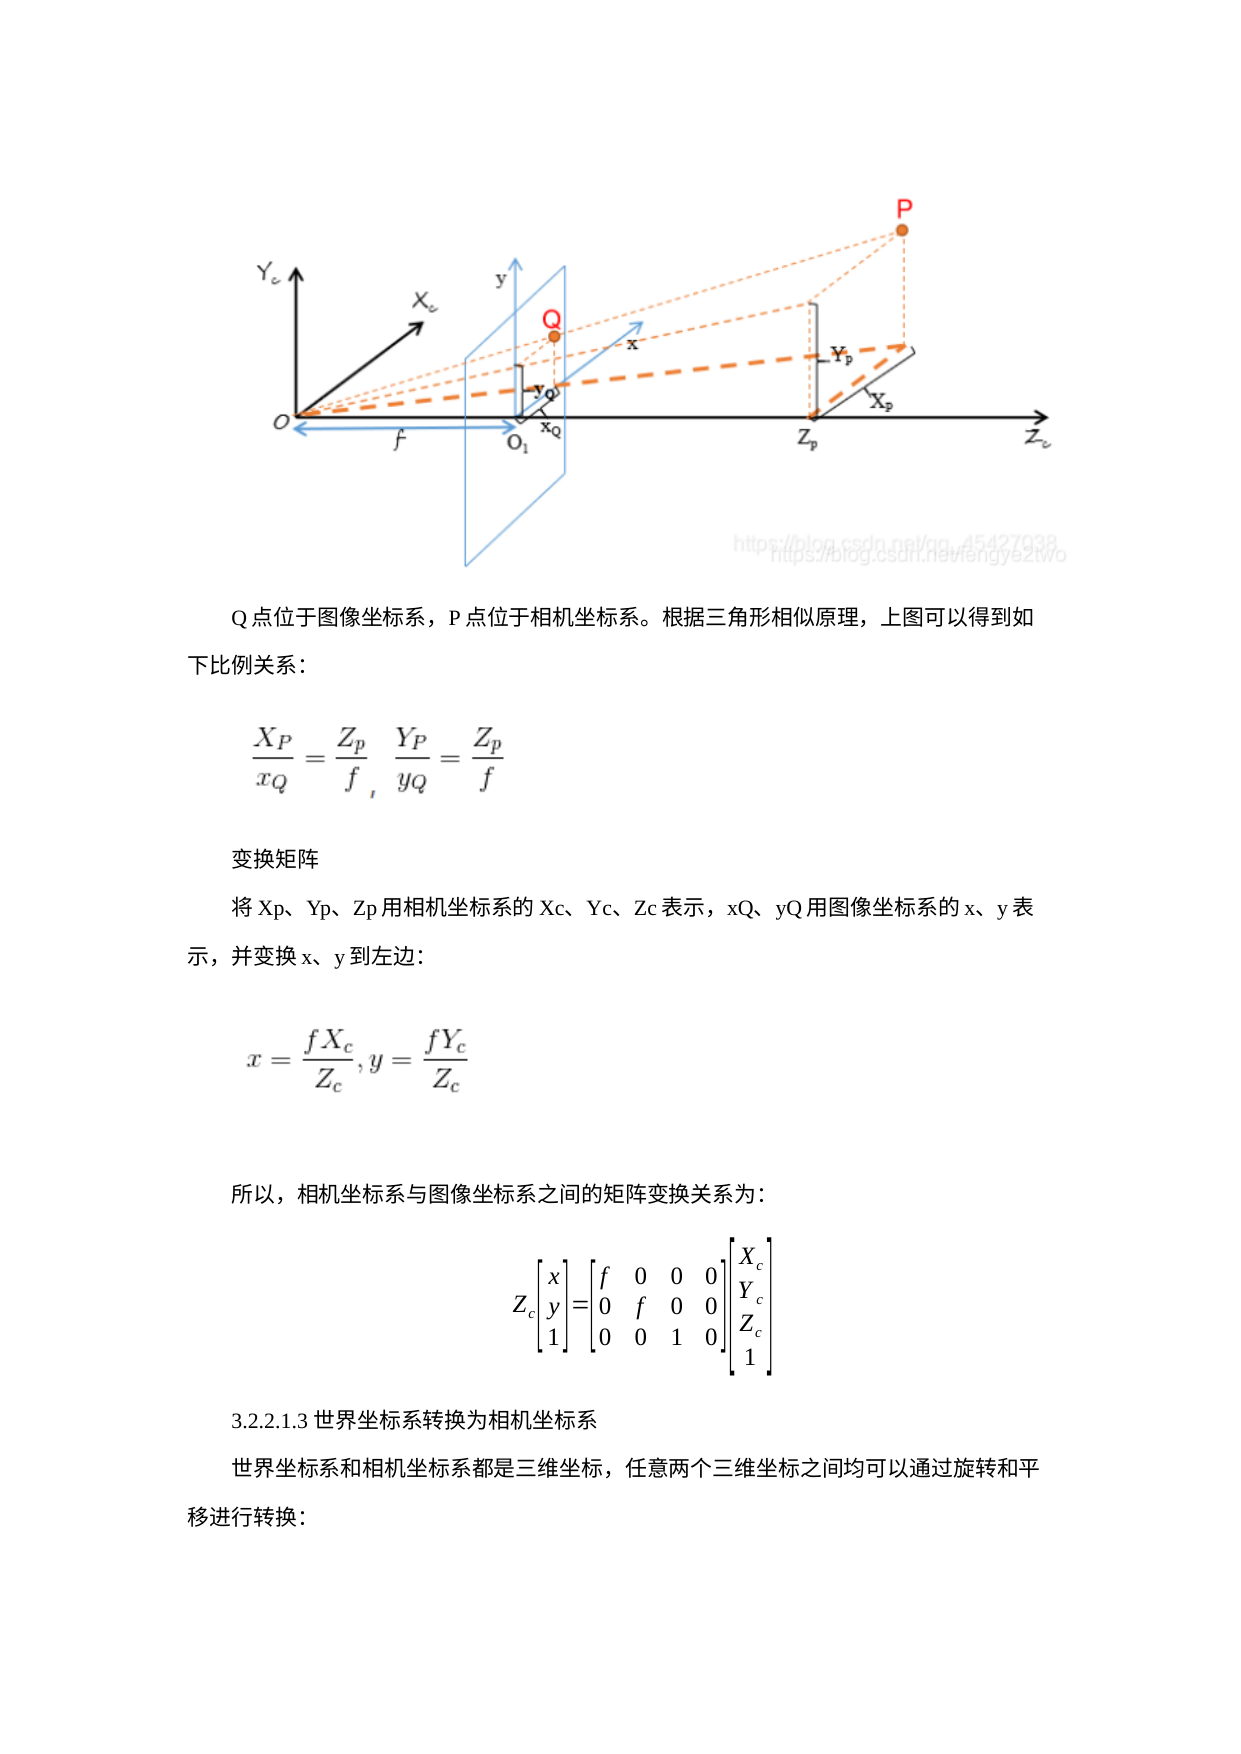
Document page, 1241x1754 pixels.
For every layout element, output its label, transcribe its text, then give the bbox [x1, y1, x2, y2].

text 世界坐标系和相机坐标系都是三维坐标，任意两个三维坐标之间均可以通过旋转和平移进行转换： [187, 1451, 1053, 1532]
picture [231, 998, 496, 1105]
text 变换矩阵 [187, 841, 1053, 874]
text 3.2.2.1.3 世界坐标系转换为相机坐标系 [187, 1402, 1053, 1435]
text 所以，相机坐标系与图像坐标系之间的矩阵变换关系为： [187, 1177, 1053, 1209]
picture [231, 170, 1097, 577]
text 将Xp、Yp、Zp用相机坐标系的Xc、Yc、Zc表示，xQ、yQ用图像坐标系的x、y表示，并变换x、y到左边： [187, 890, 1053, 971]
picture [231, 704, 543, 819]
text Q点位于图像坐标系，P点位于相机坐标系。根据三角形相似原理，上图可以得到如下比例关系： [187, 599, 1053, 681]
